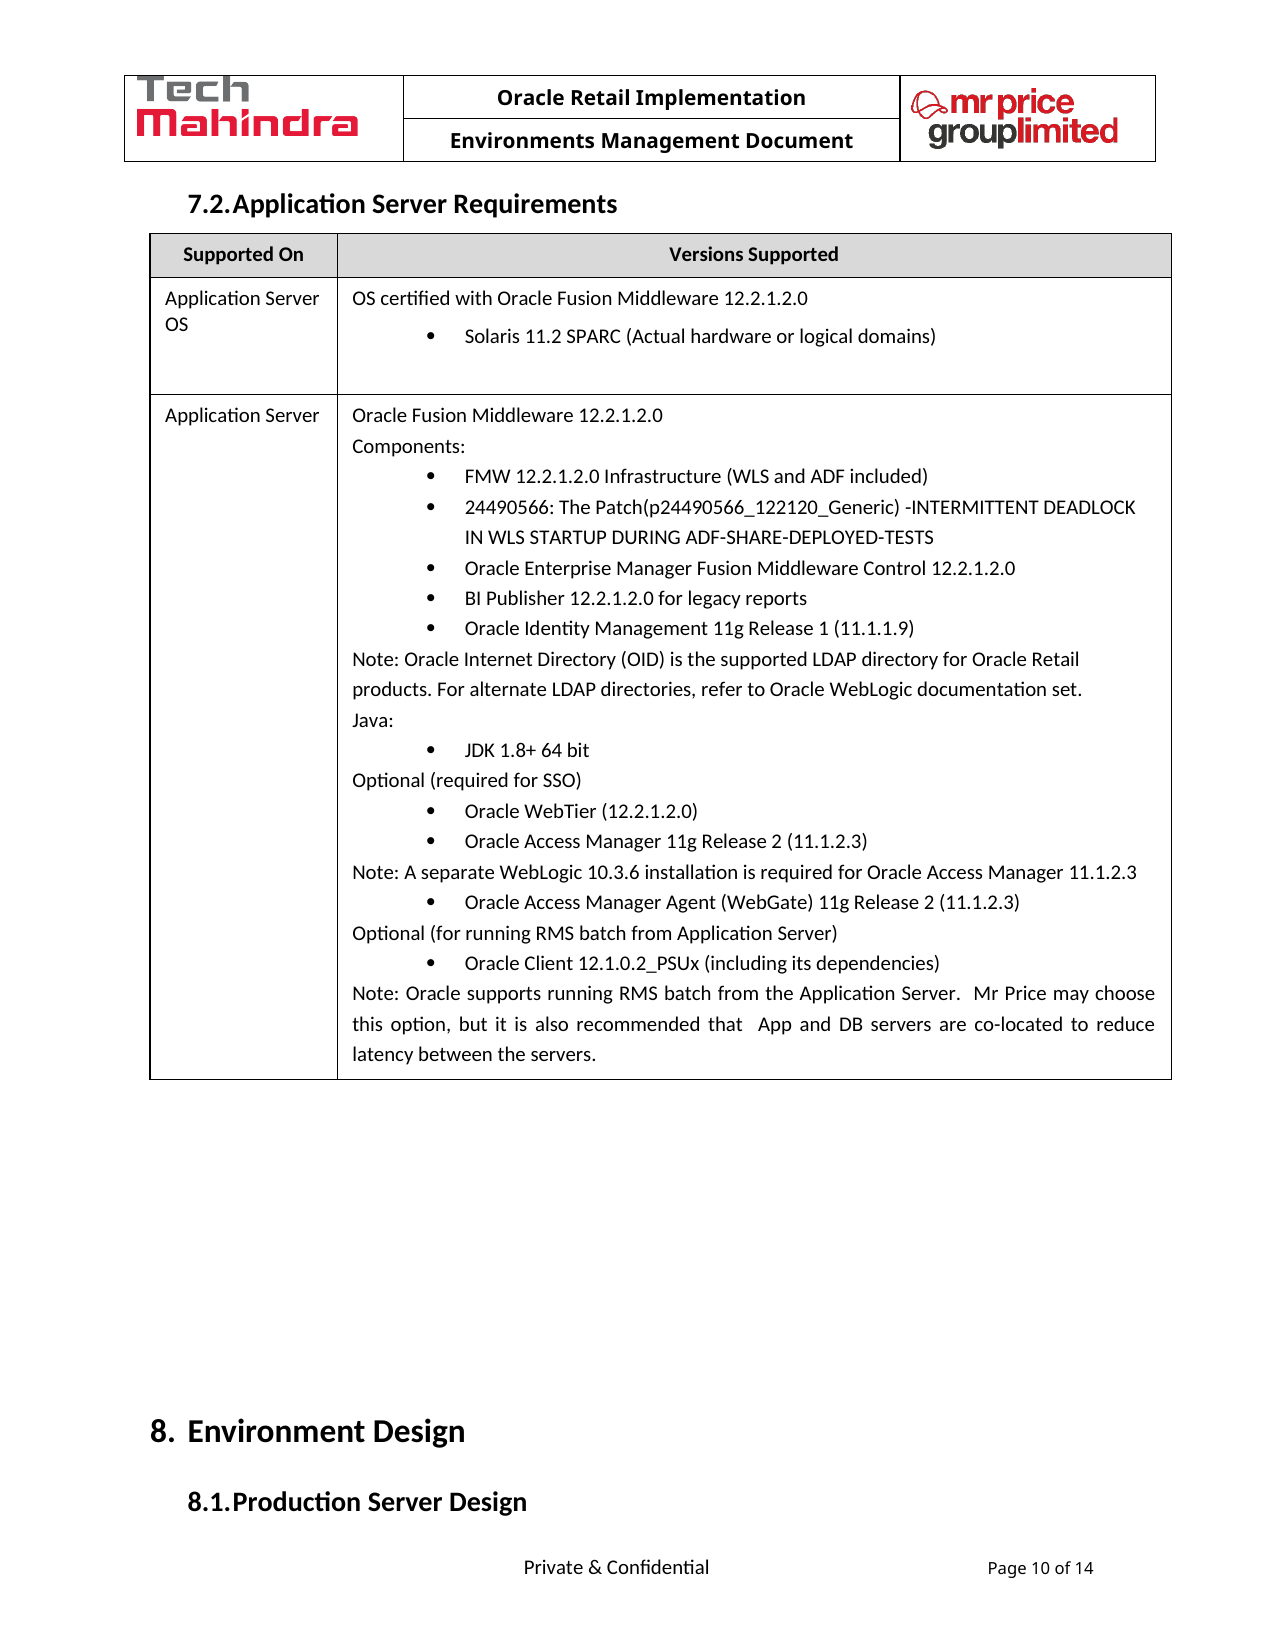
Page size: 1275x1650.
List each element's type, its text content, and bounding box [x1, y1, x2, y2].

table_header Supported On [151, 234, 337, 277]
subtitle Production Server Design [187, 1484, 1125, 1518]
table_cell Application Server OS [151, 278, 337, 394]
table_cell OS certified with Oracle Fusion Middleware 12.2.1.2.0 Solaris 11.2 SPARC (Actual hardware or logical domains) [338, 278, 1171, 394]
subtitle Environment Design [150, 1411, 1125, 1451]
picture [137, 76, 358, 136]
subtitle Application Server Requirements [187, 186, 1125, 220]
table_cell Application Server [151, 395, 337, 1079]
table_cell Oracle Fusion Middleware 12.2.1.2.0 Components: FMW 12.2.1.2.0 Infrastructure (WLS and ADF included) 24490566: The Patch(p24490566_122120_Generic) -INTERMITTENT DEADLOCK IN WLS STARTUP DURING ADF-SHARE-DEPLOYED-TESTS Oracle Enterprise Manager Fusion Middleware Control 12.2.1.2.0 BI Publisher 12.2.1.2.0 for legacy reports Oracle Identity Management 11g Release 1 (11.1.1.9) Note: Oracle Internet Directory (OID) is the supported LDAP directory for Oracle Retail products. For alternate LDAP directories, refer to Oracle WebLogic documentation set. Java: JDK 1.8+ 64 bit Optional (required for SSO) Oracle WebTier (12.2.1.2.0) Oracle Access Manager 11g Release 2 (11.1.2.3) Note: A separate WebLogic 10.3.6 installation is required for Oracle Access Manager 11.1.2.3 Oracle Access Manager Agent (WebGate) 11g Release 2 (11.1.2.3) Optional (for running RMS batch from Application Server) Oracle Client 12.1.0.2_PSUx (including its dependencies) Note: Oracle supports running RMS batch from the Application Server. Mr Price may choose this option, but it is also recommended that App and DB servers are co-located to reduce latency between the servers. [338, 395, 1171, 1079]
picture [911, 88, 1118, 149]
table_header Versions Supported [338, 234, 1171, 277]
